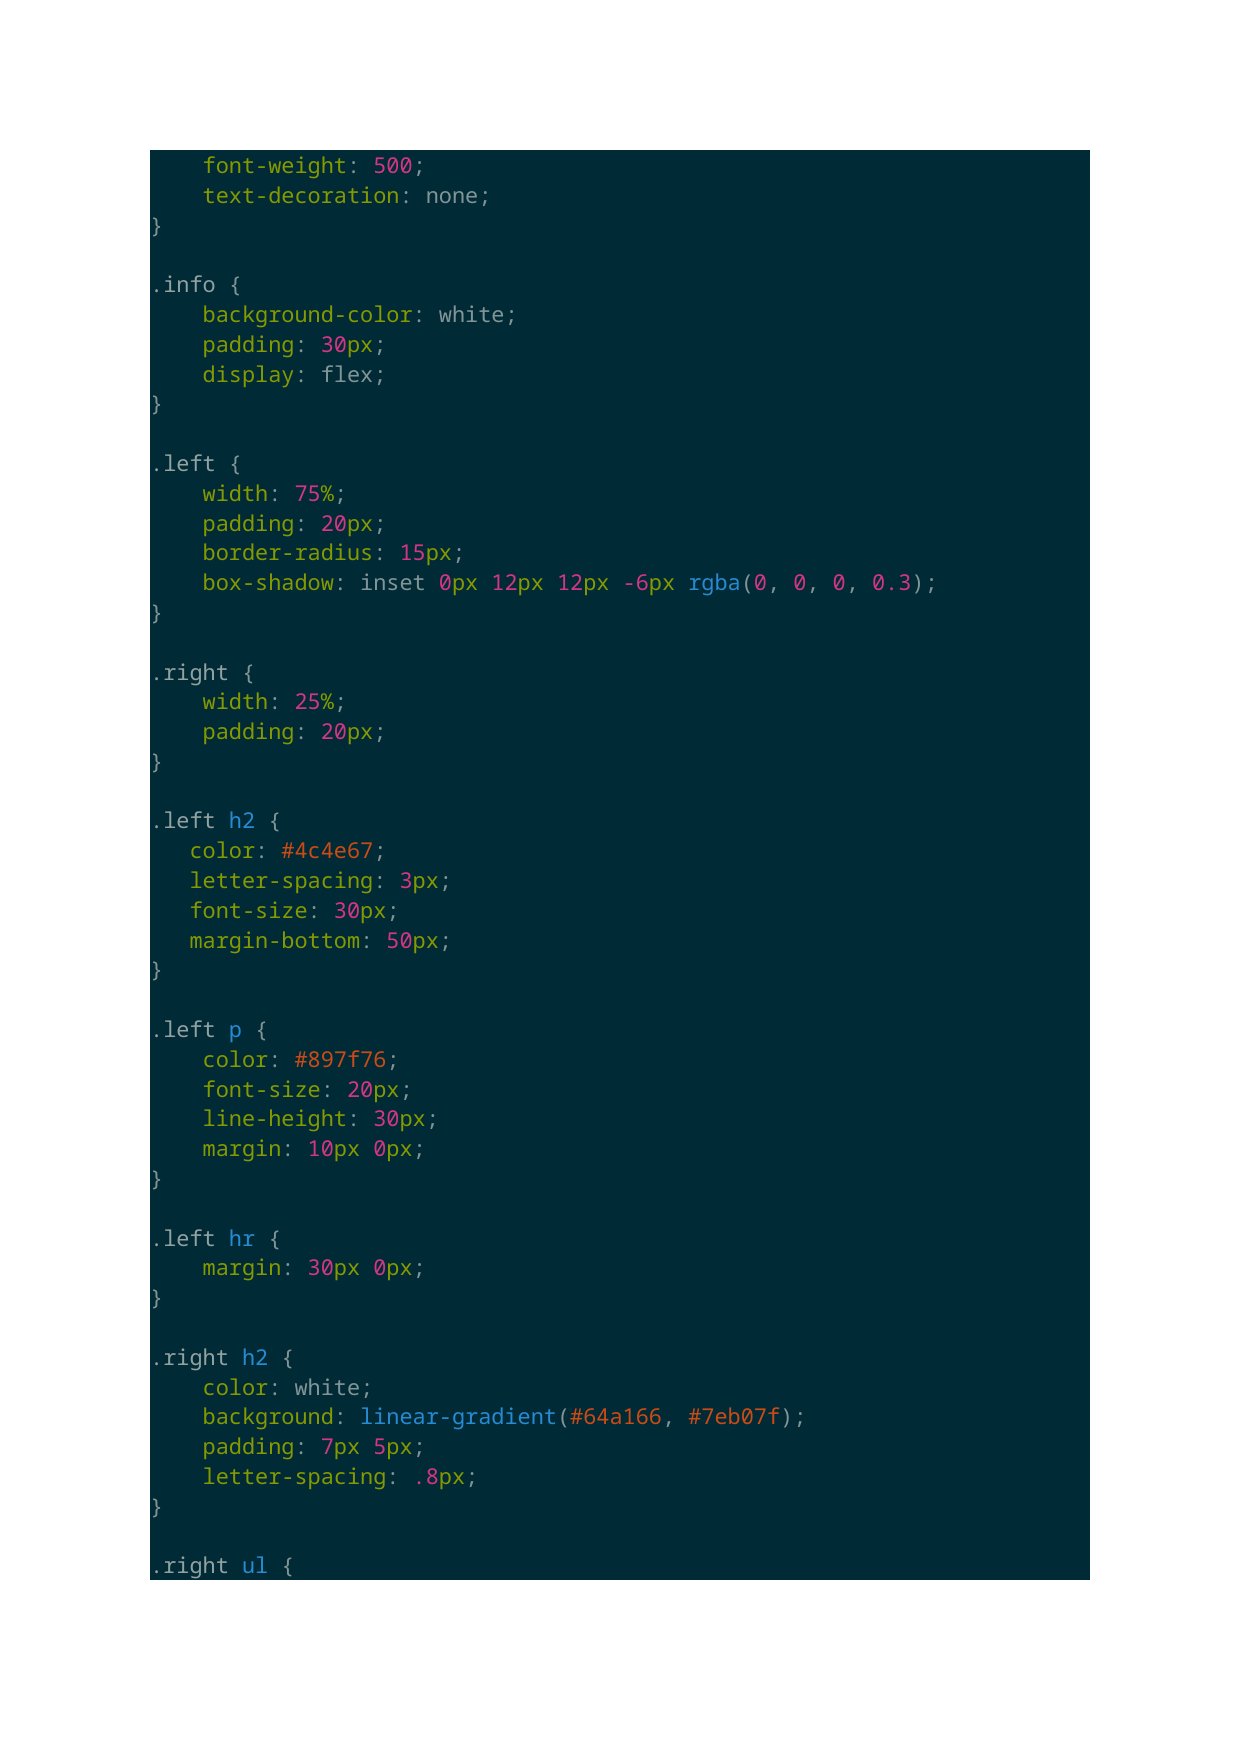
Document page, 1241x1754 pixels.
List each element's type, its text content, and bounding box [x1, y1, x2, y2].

text width: 25%; [150, 686, 1090, 716]
text } [150, 597, 1090, 627]
text .info { [150, 269, 1090, 299]
text } [150, 1282, 1090, 1312]
text letter-spacing: 3px; [150, 865, 1090, 895]
text } [150, 209, 1090, 239]
text font-weight: 500; [150, 150, 1090, 180]
text padding: 20px; [150, 716, 1090, 746]
text margin: 30px 0px; [150, 1252, 1090, 1282]
text } [150, 746, 1090, 776]
text box-shadow: inset 0px 12px 12px -6px rgba(0, 0, 0, 0.3); [150, 567, 1090, 597]
text margin-bottom: 50px; [150, 924, 1090, 954]
text letter-spacing: .8px; [150, 1461, 1090, 1491]
text font-size: 30px; [150, 895, 1090, 924]
text .right { [150, 656, 1090, 686]
text .left h2 { [150, 805, 1090, 835]
text color: #897f76; [150, 1044, 1090, 1073]
text .left hr { [150, 1222, 1090, 1252]
text text-decoration: none; [150, 180, 1090, 209]
text padding: 7px 5px; [150, 1431, 1090, 1461]
text color: #4c4e67; [150, 835, 1090, 865]
text } [150, 1163, 1090, 1193]
text .right ul { [150, 1550, 1090, 1580]
text color: white; [150, 1371, 1090, 1401]
text padding: 20px; [150, 507, 1090, 537]
text margin: 10px 0px; [150, 1133, 1090, 1163]
text } [150, 1491, 1090, 1520]
text border-radius: 15px; [150, 537, 1090, 567]
text font-size: 20px; [150, 1073, 1090, 1103]
text background: linear-gradient(#64a166, #7eb07f); [150, 1401, 1090, 1431]
text display: flex; [150, 358, 1090, 388]
text width: 75%; [150, 478, 1090, 507]
text .left p { [150, 1014, 1090, 1044]
text .right h2 { [150, 1342, 1090, 1371]
text .left { [150, 448, 1090, 478]
text } [150, 388, 1090, 418]
text padding: 30px; [150, 329, 1090, 358]
text } [150, 954, 1090, 984]
text line-height: 30px; [150, 1103, 1090, 1133]
text background-color: white; [150, 299, 1090, 329]
